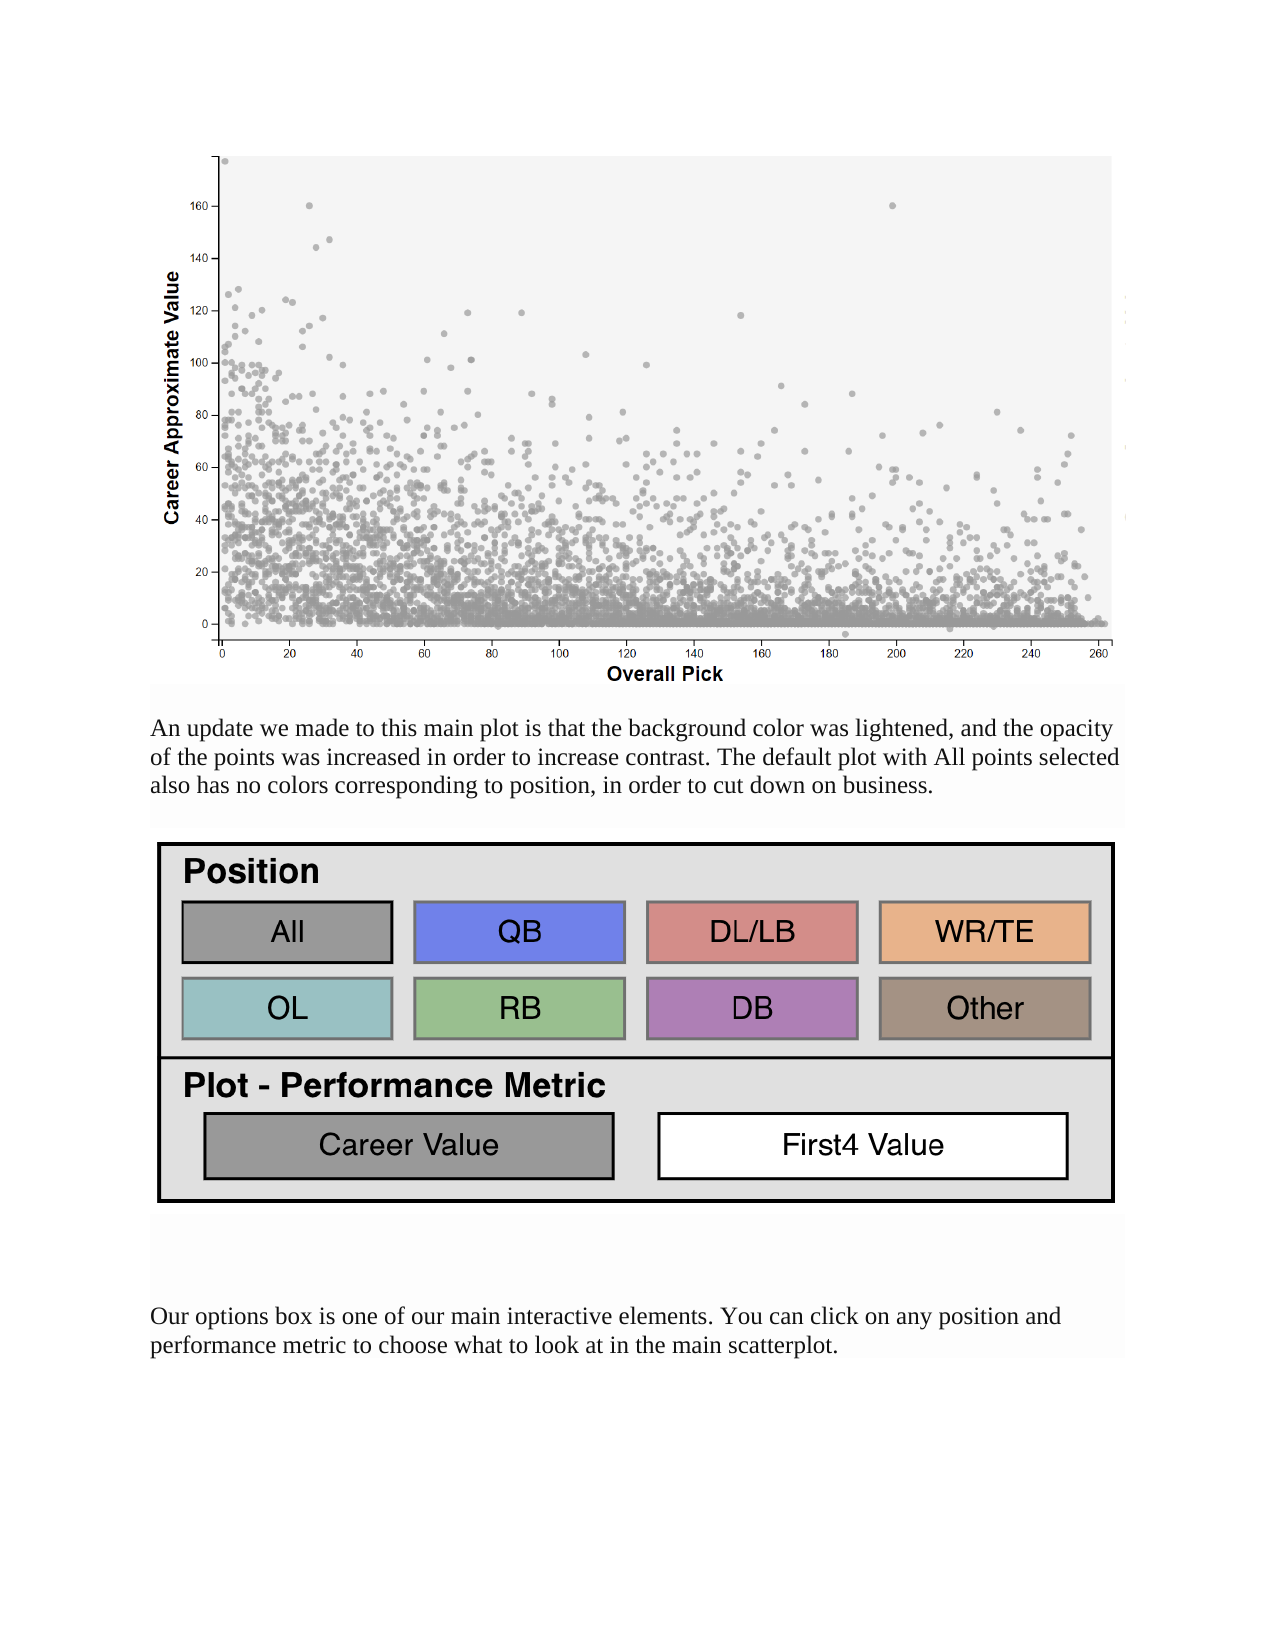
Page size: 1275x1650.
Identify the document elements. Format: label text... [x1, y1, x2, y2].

text Our options box is one of our main interactive elements. You can click on any position and performance metric to choose what to look at in the main scatterplot. [150, 1301, 1125, 1358]
text An update we made to this main plot is that the background color was lightened, and the opacity of the points was increased in order to increase contrast. The default plot with All points selected also has no colors corresponding to position, in order to cut down on business. [150, 713, 1125, 799]
picture [150, 150, 1125, 684]
picture [150, 828, 1125, 1214]
